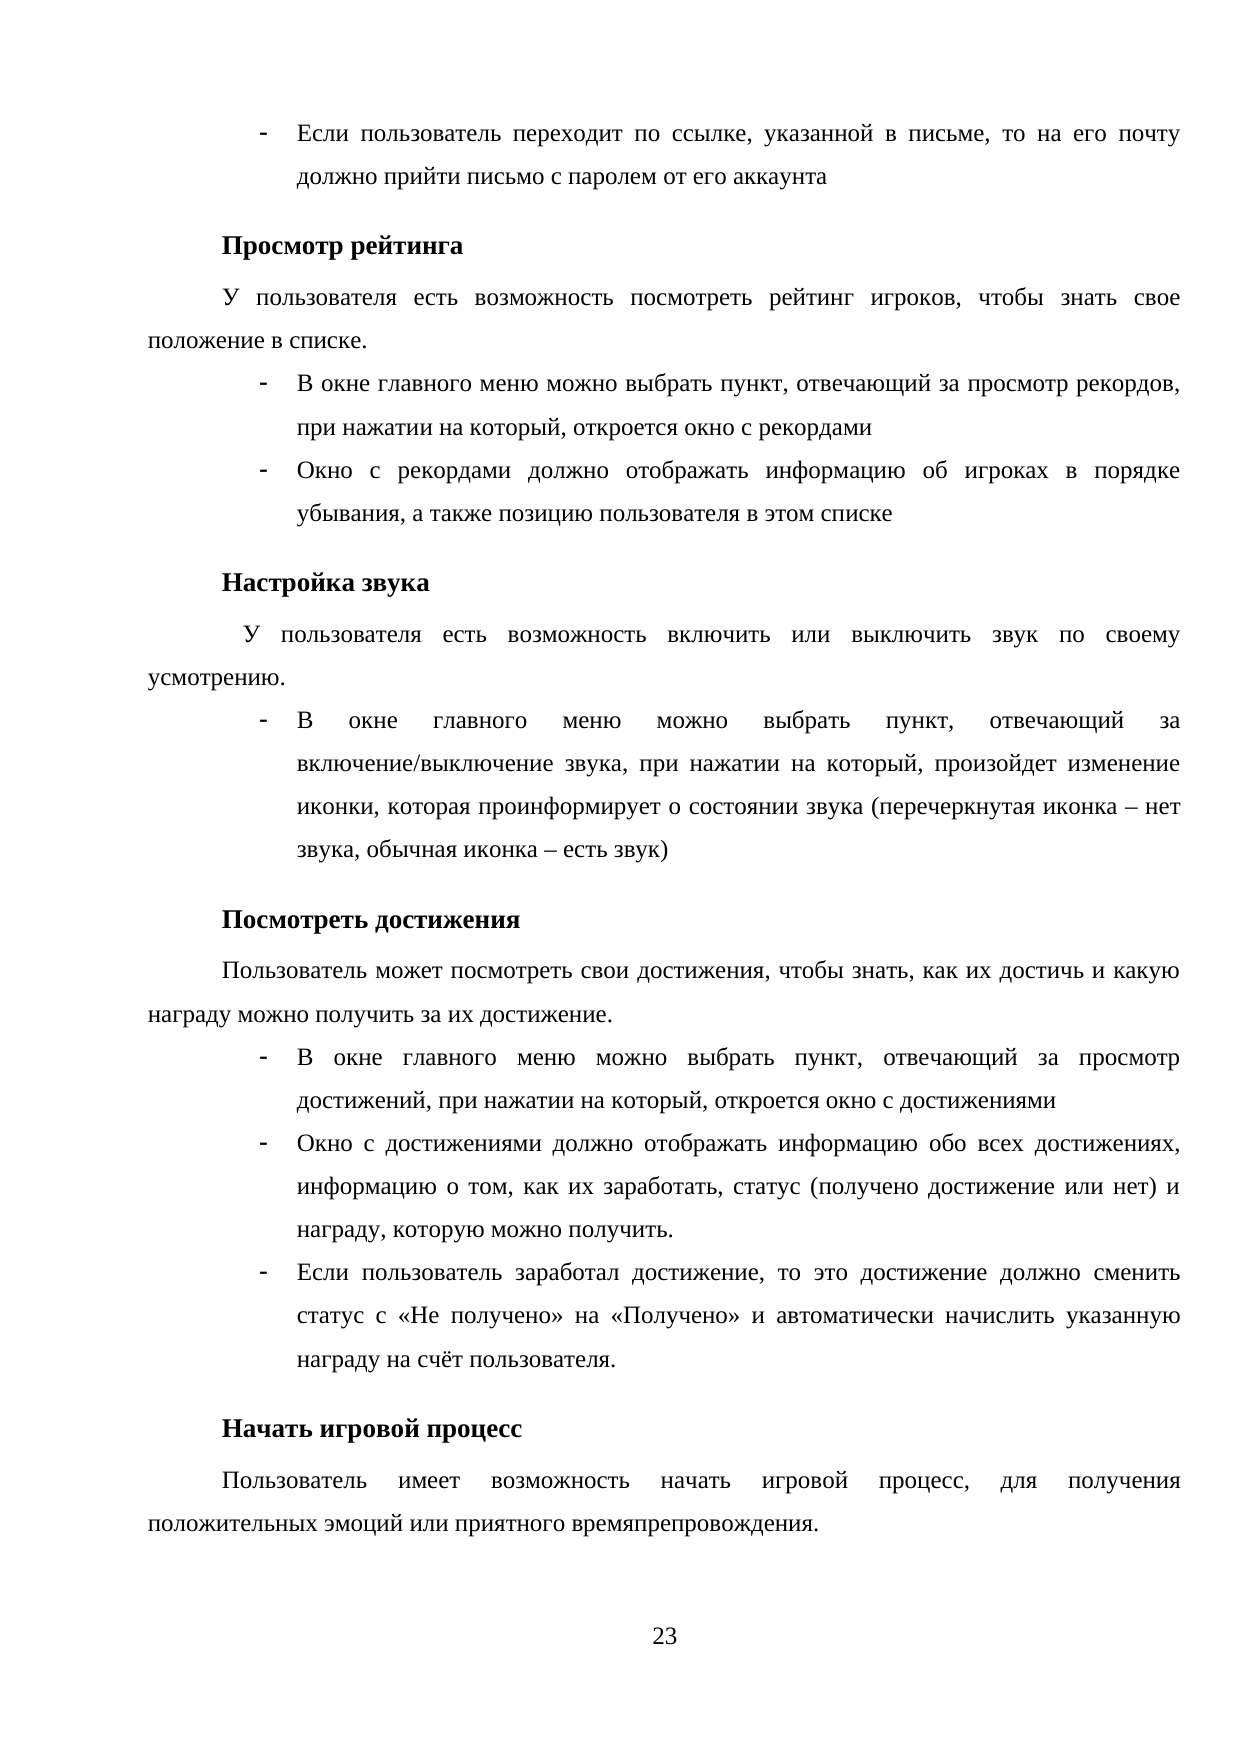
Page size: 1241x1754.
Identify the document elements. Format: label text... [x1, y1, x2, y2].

list В окне главного меню можно выбрать пункт, отвечающий за просмотр достижений, при нажатии на который, откроется окно с достижениями [259, 1042, 1181, 1114]
subtitle Настройка звука [148, 566, 1181, 597]
subtitle Начать игровой процесс [148, 1412, 1181, 1443]
text Пользователь имеет возможность начать игровой процесс, для получения положительных эмоций или приятного времяпрепровождения. [148, 1465, 1181, 1537]
text Пользователь может посмотреть свои достижения, чтобы знать, как их достичь и какую награду можно получить за их достижение. [148, 956, 1181, 1027]
list В окне главного меню можно выбрать пункт, отвечающий за включение/выключение звука, при нажатии на который, произойдет изменение иконки, которая проинформирует о состоянии звука (перечеркнутая иконка – нет звука, обычная иконка – есть звук) [259, 705, 1181, 863]
text У пользователя есть возможность посмотреть рейтинг игроков, чтобы знать свое положение в списке. [148, 282, 1181, 354]
list В окне главного меню можно выбрать пункт, отвечающий за просмотр рекордов, при нажатии на который, откроется окно с рекордами [259, 368, 1181, 440]
list Окно с достижениями должно отображать информацию обо всех достижениях, информацию о том, как их заработать, статус (получено достижение или нет) и награду, которую можно получить. [259, 1128, 1181, 1243]
subtitle Посмотреть достижения [148, 903, 1181, 934]
subtitle Просмотр рейтинга [148, 229, 1181, 261]
list Окно с рекордами должно отображать информацию об игроках в порядке убывания, а также позицию пользователя в этом списке [259, 455, 1181, 527]
text У пользователя есть возможность включить или выключить звук по своему усмотрению. [148, 619, 1181, 691]
list Если пользователь заработал достижение, то это достижение должно сменить статус с «Не получено» на «Получено» и автоматически начислить указанную награду на счёт пользователя. [259, 1257, 1181, 1372]
list Если пользователь переходит по ссылке, указанной в письме, то на его почту должно прийти письмо с паролем от его аккаунта [259, 118, 1181, 190]
